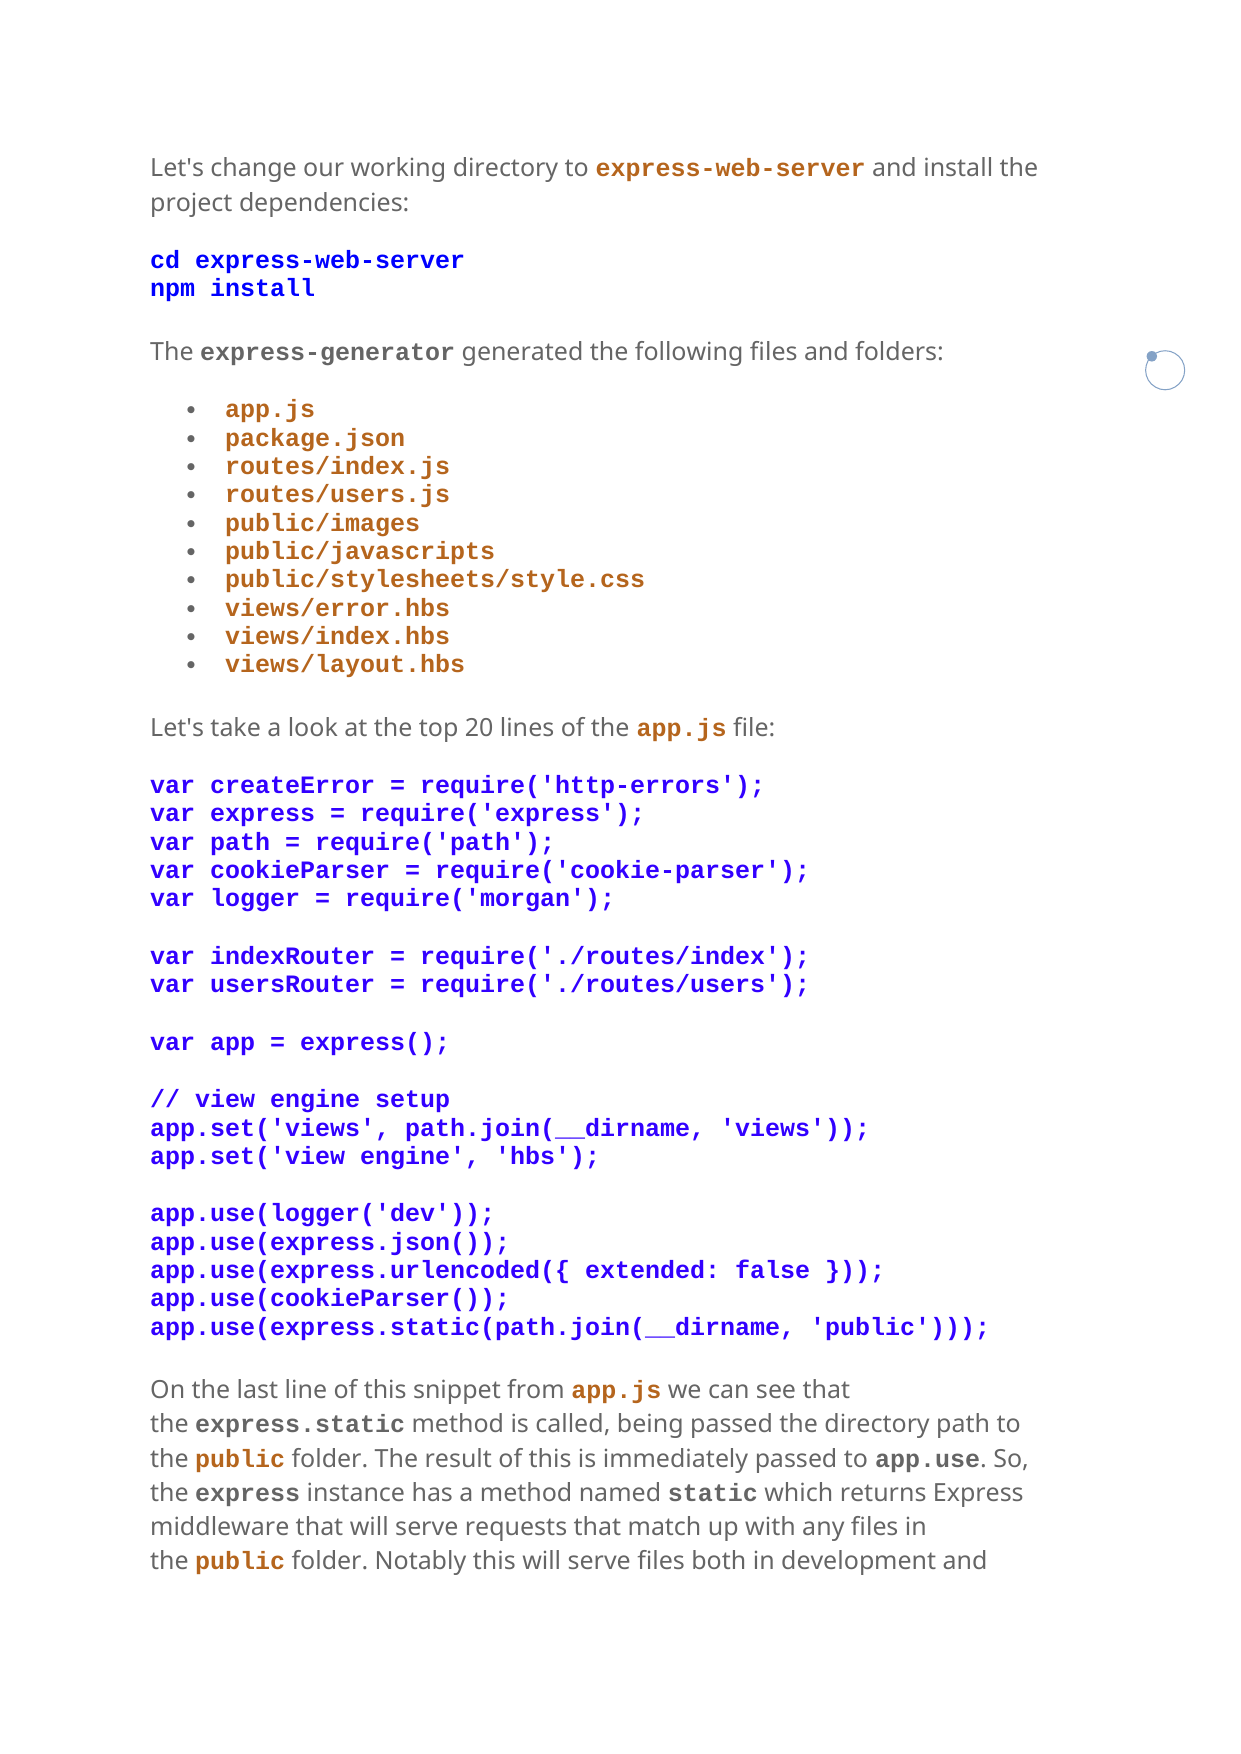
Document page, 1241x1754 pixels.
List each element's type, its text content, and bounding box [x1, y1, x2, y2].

text cd express-web-server npm install [150, 247, 1090, 304]
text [150, 1372, 1090, 1577]
list public/stylesheets/style.css [187, 567, 1090, 595]
text The express-generator generated the following files and folders: [150, 333, 1090, 368]
list public/javascripts [187, 538, 1090, 567]
text var app = express(); [150, 1029, 1090, 1058]
list routes/users.js [187, 482, 1090, 510]
list package.json [187, 425, 1090, 453]
text // view engine setup app.set('views', path.join(__dirname, 'views')); app.set('view engine', 'hbs'); [150, 1087, 1090, 1172]
text Let's change our working directory to express-web-server and install the project dependencies: [150, 150, 1090, 218]
list app.js [187, 397, 1090, 425]
list routes/index.js [187, 453, 1090, 482]
list public/images [187, 510, 1090, 538]
text Let's take a look at the top 20 lines of the app.js file: [150, 709, 1090, 743]
list views/error.hbs [187, 595, 1090, 623]
text app.use(logger('dev')); app.use(express.json()); app.use(express.urlencoded({ extended: false })); app.use(cookieParser()); app.use(express.static(path.join(__dirname, 'public'))); [150, 1201, 1090, 1343]
list views/layout.hbs [187, 652, 1090, 680]
text var createError = require('http-errors'); var express = require('express'); var path = require('path'); var cookieParser = require('cookie-parser'); var logger = require('morgan'); [150, 773, 1090, 914]
list views/index.hbs [187, 623, 1090, 652]
text var indexRouter = require('./routes/index'); var usersRouter = require('./routes/users'); [150, 943, 1090, 1000]
